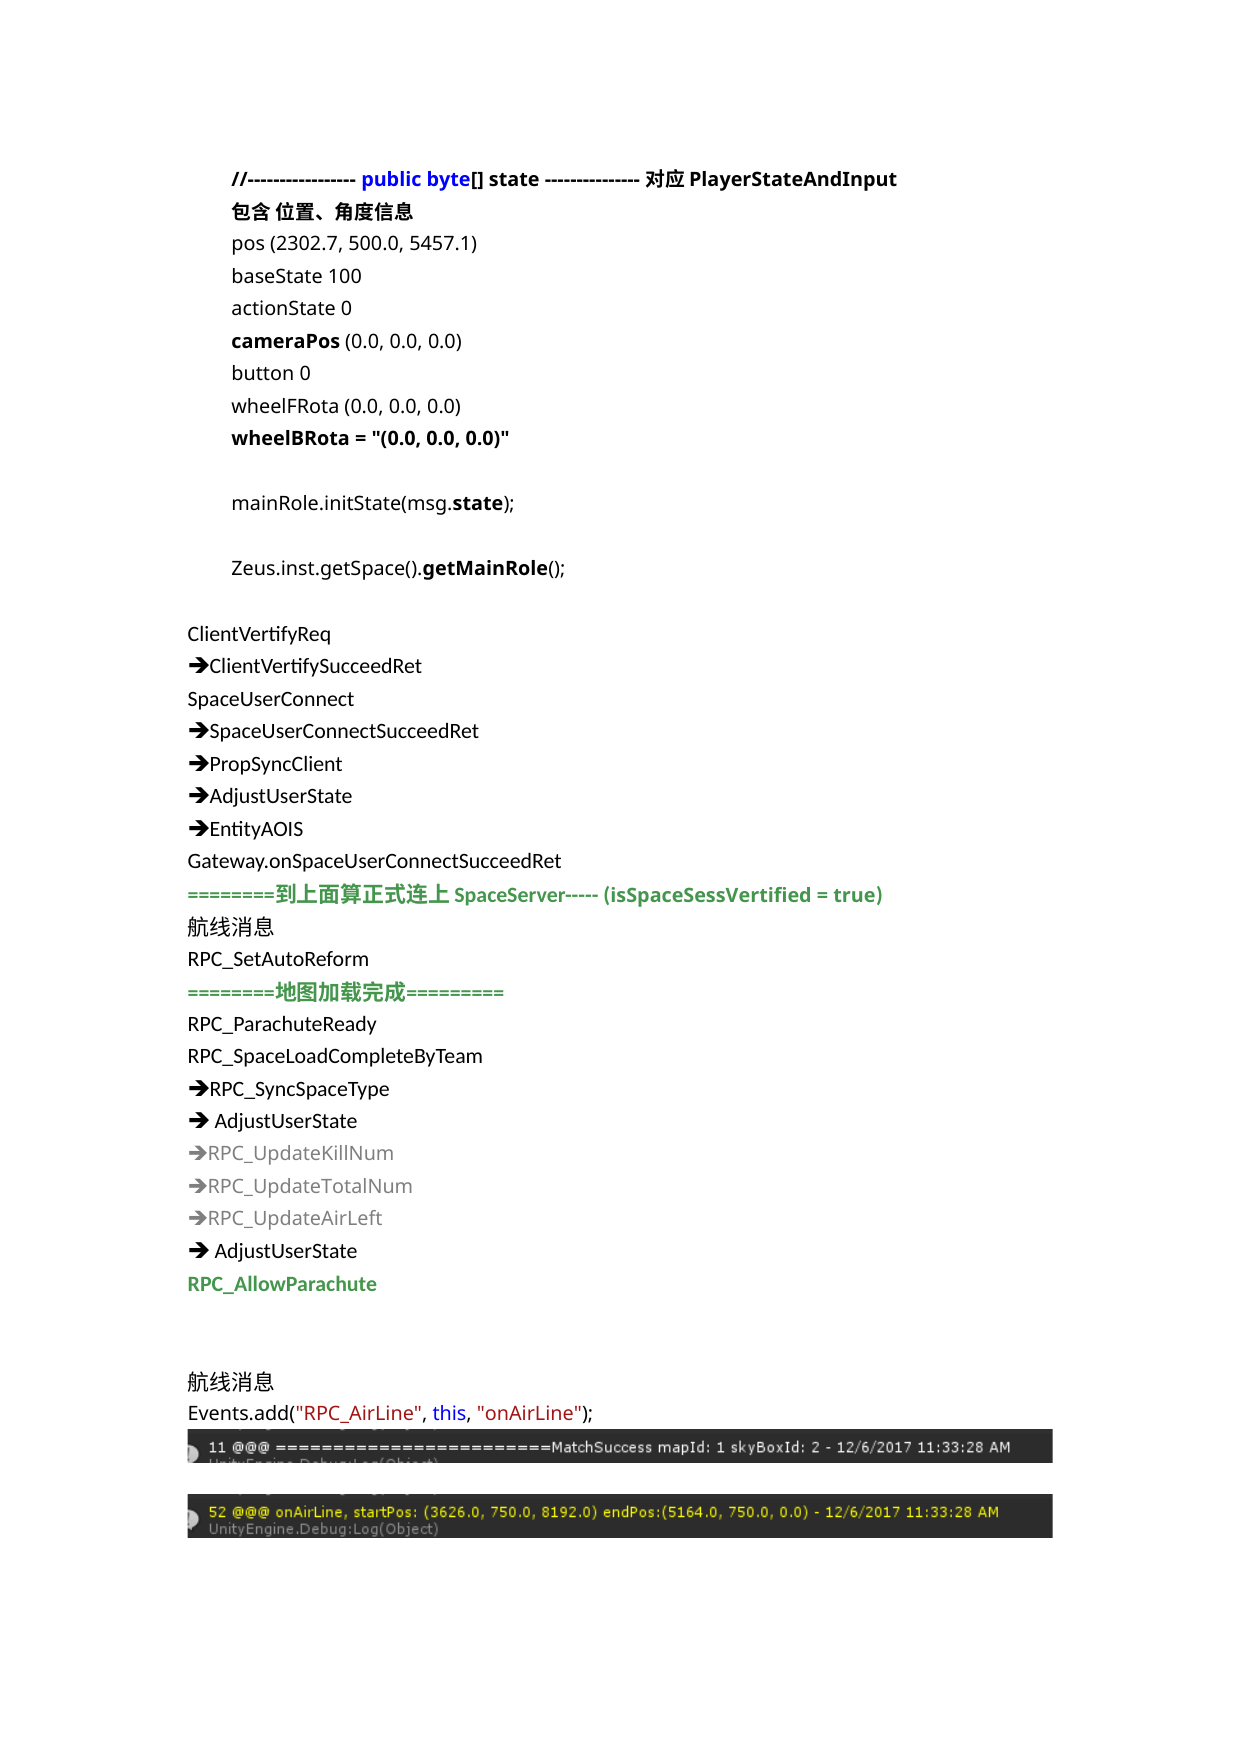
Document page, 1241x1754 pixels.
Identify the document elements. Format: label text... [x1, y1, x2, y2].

text ========到上面算正式连上SpaceServer----- (isSpaceSessVertified = true) [187, 877, 1053, 909]
text SpaceUserConnect [187, 682, 1053, 714]
text wheelFRota (0.0, 0.0, 0.0) [187, 389, 1053, 422]
text 航线消息 [187, 1364, 1053, 1397]
text RPC_SyncSpaceType [187, 1072, 1053, 1104]
text 包含 位置、角度信息 [187, 194, 1053, 227]
text SpaceUserConnectSucceedRet [187, 714, 1053, 747]
text PropSyncClient [187, 747, 1053, 779]
text EntityAOIS [187, 812, 1053, 844]
text ClientVertifySucceedRet [187, 649, 1053, 682]
text pos (2302.7, 500.0, 5457.1) [187, 227, 1053, 259]
text button 0 [187, 357, 1053, 389]
text wheelBRota = "(0.0, 0.0, 0.0)" [187, 422, 1053, 454]
text baseState 100 [187, 259, 1053, 292]
text RPC_SpaceLoadCompleteByTeam [187, 1039, 1053, 1072]
text RPC_AllowParachute [187, 1267, 1053, 1299]
text Zeus.inst.getSpace().getMainRole(); [187, 552, 1053, 584]
text //----------------- public byte[] state --------------- 对应PlayerStateAndInput [187, 162, 1053, 194]
text AdjustUserState [187, 1104, 1053, 1137]
text ClientVertifyReq [187, 617, 1053, 649]
text AdjustUserState [187, 779, 1053, 812]
picture [187, 1429, 1053, 1463]
text ========地图加载完成========= [187, 974, 1053, 1007]
text RPC_SetAutoReform [187, 942, 1053, 974]
text AdjustUserState [187, 1234, 1053, 1267]
text 航线消息 [187, 909, 1053, 942]
list RPC_UpdateKillNum [187, 1137, 1053, 1169]
text mainRole.initState(msg.state); [187, 487, 1053, 519]
list RPC_UpdateTotalNum [187, 1169, 1053, 1202]
list RPC_UpdateAirLeft [187, 1202, 1053, 1234]
text Gateway.onSpaceUserConnectSucceedRet [187, 844, 1053, 877]
text Events.add("RPC_AirLine", this, "onAirLine"); [187, 1397, 1053, 1429]
text RPC_ParachuteReady [187, 1007, 1053, 1039]
text cameraPos (0.0, 0.0, 0.0) [187, 324, 1053, 357]
text actionState 0 [187, 292, 1053, 324]
picture [187, 1494, 1053, 1538]
